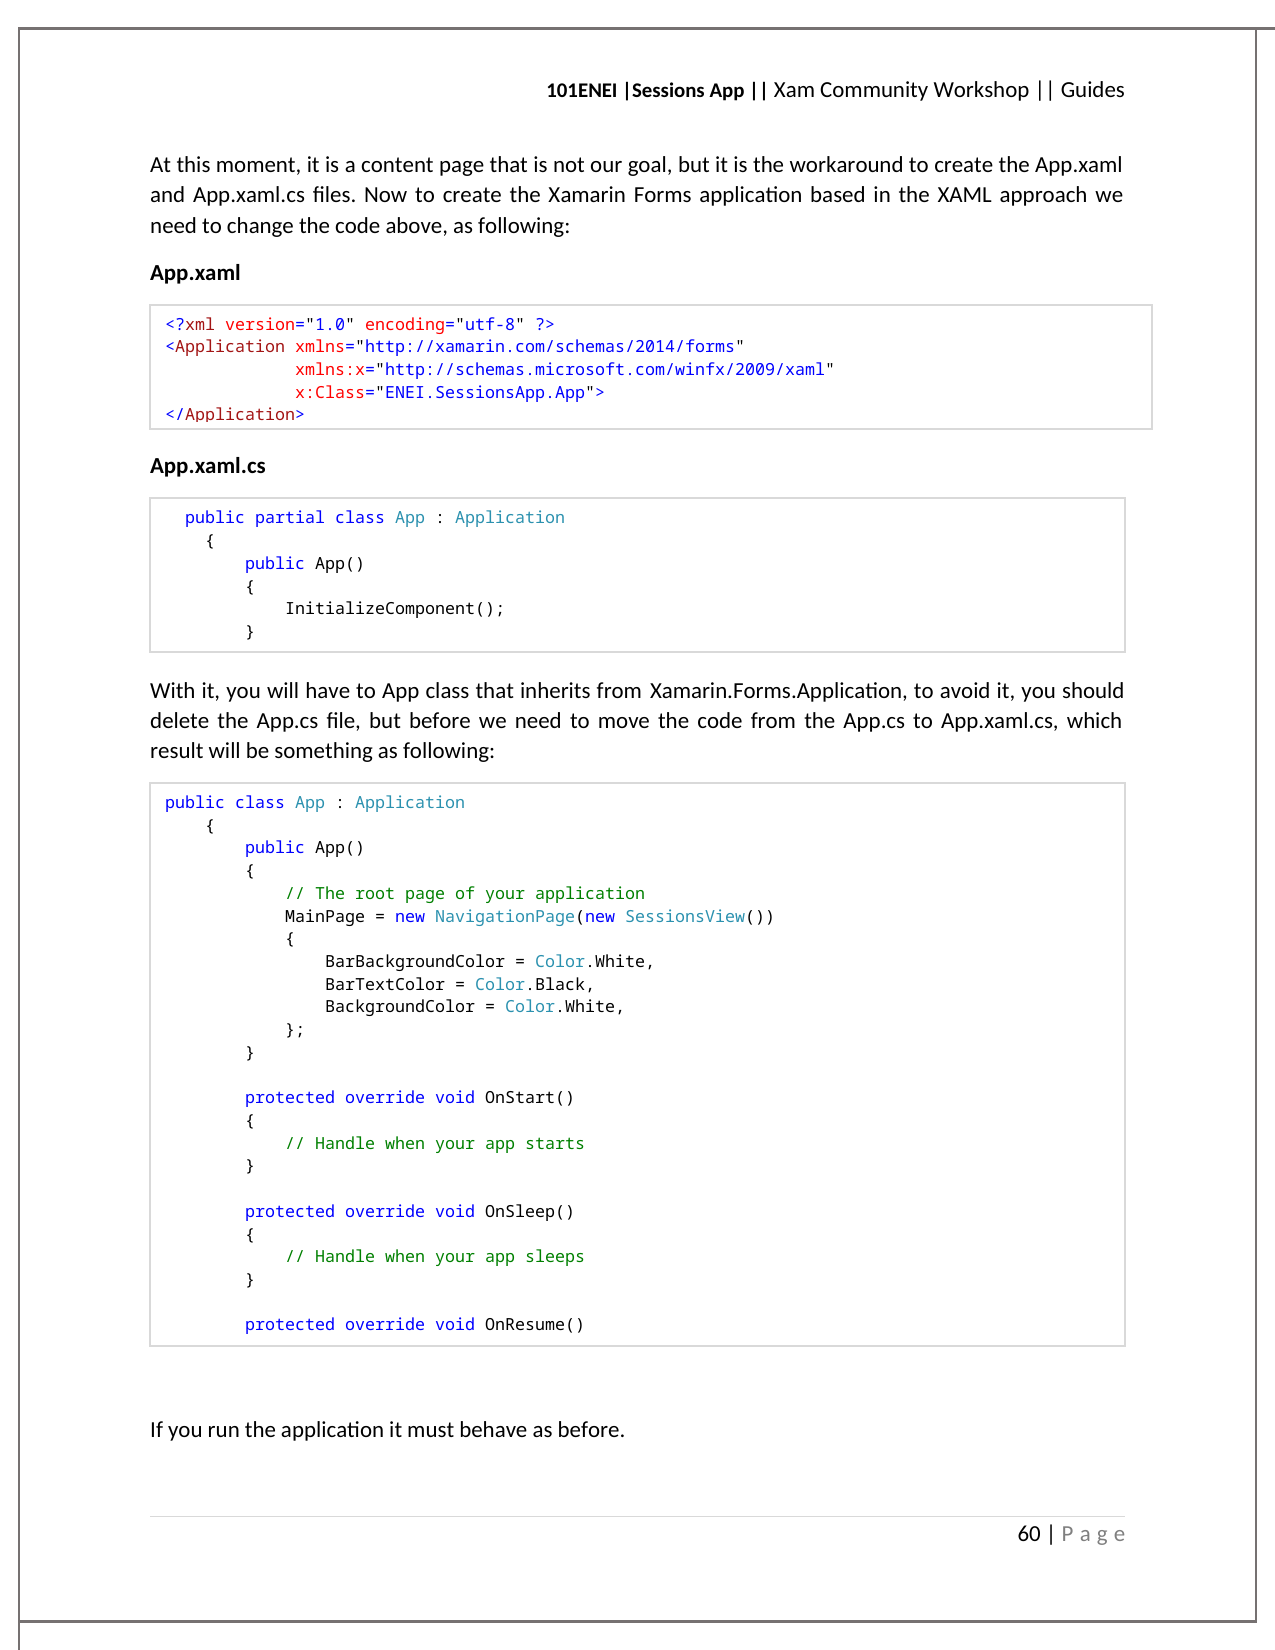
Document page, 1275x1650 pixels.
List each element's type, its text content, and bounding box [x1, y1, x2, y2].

text With it, you will have to App class that inherits from Xamarin.Forms.Application, to avoid it, you should delete the App.cs file, but before we need to move the code from the App.cs to App.xaml.cs, which result will be something as following: [150, 676, 1125, 764]
text If you run the application it must behave as before. [150, 1416, 1125, 1444]
text App.xaml.cs [150, 452, 1125, 480]
text App.xaml [150, 258, 1125, 286]
text At this moment, it is a content page that is not our goal, but it is the workaround to create the App.xaml and App.xaml.cs files. Now to create the Xamarin Forms application based in the XAML approach we need to change the code above, as following: [150, 150, 1125, 239]
